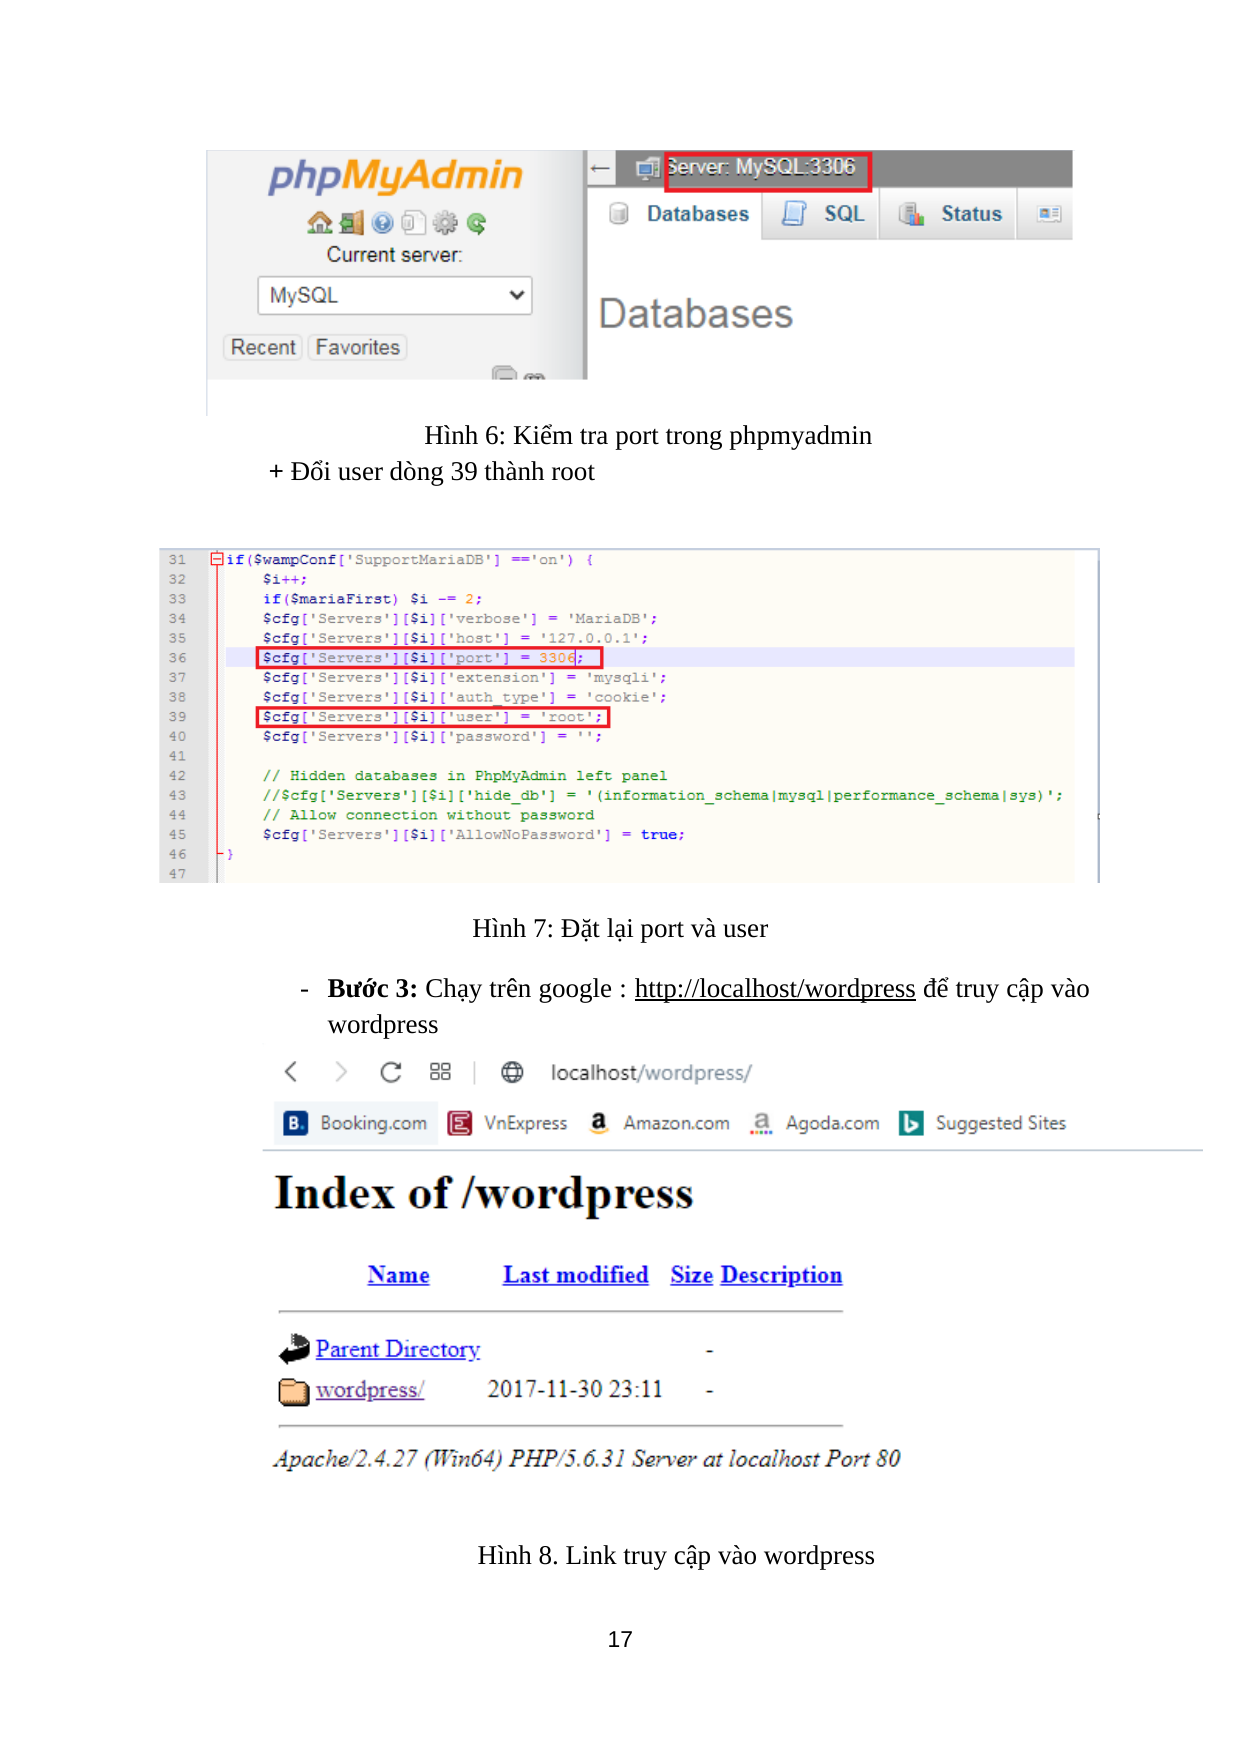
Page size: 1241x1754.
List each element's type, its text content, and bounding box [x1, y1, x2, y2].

list Hình 6: Kiểm tra port trong phpmyadmin [159, 419, 1090, 451]
picture [262, 1043, 1203, 1535]
list Bước 3: Chạy trên google : http://localhost/wordpress để truy cập vào wordpress [300, 972, 1090, 1039]
picture [206, 150, 1075, 416]
list + Đổi user dòng 39 thành root [239, 455, 1090, 486]
text Hình 7: Đặt lại port và user [150, 912, 1090, 943]
list Hình 8. Link truy cập vào wordpress [262, 1539, 1090, 1570]
picture [159, 548, 1100, 883]
